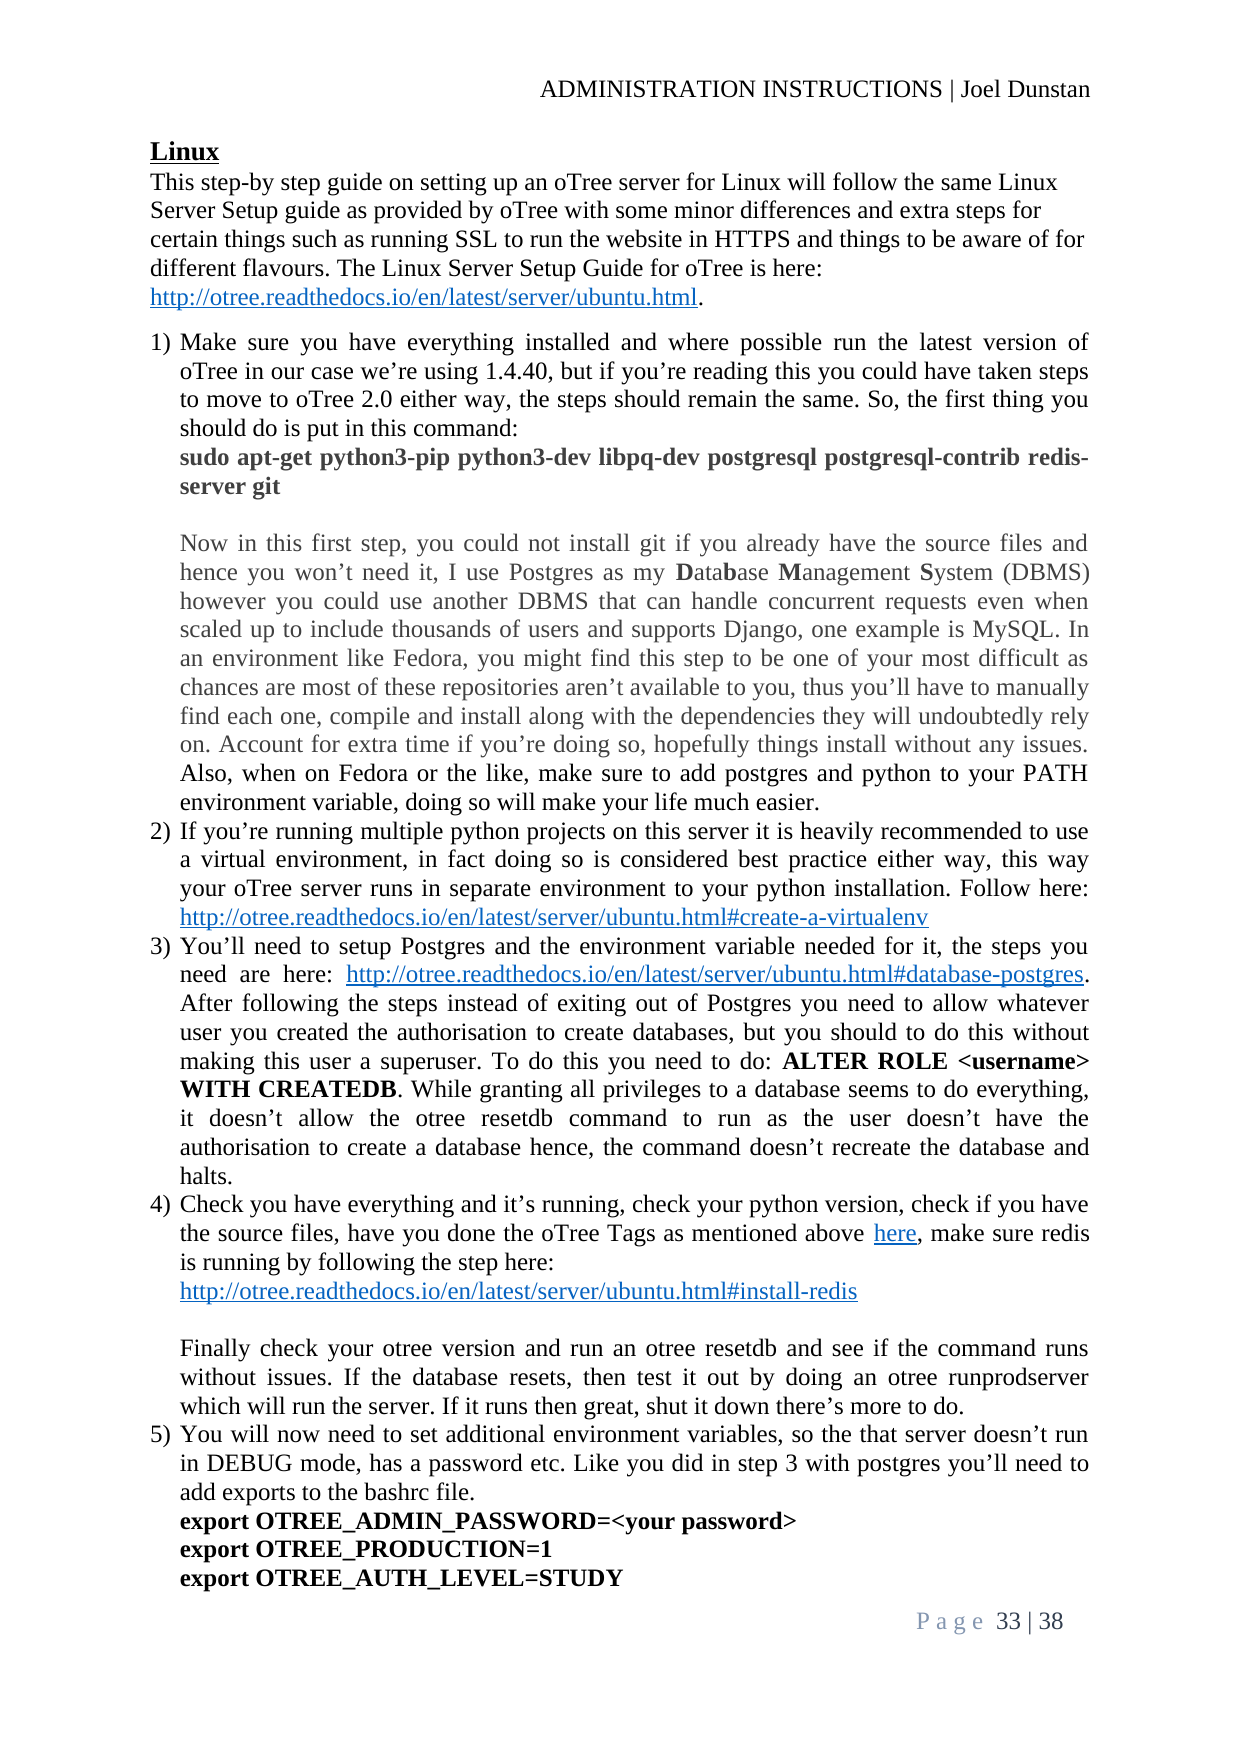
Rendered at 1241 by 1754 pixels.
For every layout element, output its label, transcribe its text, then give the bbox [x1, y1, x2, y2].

list You will now need to set additional environment variables, so the that server doesn’t run in DEBUG mode, has a password etc. Like you did in step 3 with postgres you’ll need to add exports to the bashrc file. [150, 1419, 1090, 1506]
text export OTREE_ADMIN_PASSWORD=<your password> [179, 1506, 1090, 1534]
list Make sure you have everything installed and where possible run the latest version of oTree in our case we’re using 1.4.40, but if you’re reading this you could have taken steps to move to oTree 2.0 either way, the steps should remain the same. So, the first thing you should do is put in this command: [150, 327, 1090, 442]
text http://otree.readthedocs.io/en/latest/server/ubuntu.html#install-redis [179, 1276, 1090, 1304]
text Now in this first step, you could not install git if you already have the source files and hence you won’t need it, I use Postgres as my Database Management System (DBMS) however you could use another DBMS that can handle concurrent requests even when scaled up to include thousands of users and supports Django, one example is MySQL. In an environment like Fedora, you might find this step to be one of your most difficult as chances are most of these repositories aren’t available to you, thus you’ll have to manually find each one, compile and install along with the dependencies they will undoubtedly rely on. Account for extra time if you’re doing so, hopefully things install without any issues. Also, when on Fedora or the like, make sure to add postgres and python to your PATH environment variable, doing so will make your life much easier. [179, 499, 1090, 816]
text export OTREE_PRODUCTION=1 [179, 1534, 1090, 1563]
subtitle Linux [150, 135, 1090, 167]
text export OTREE_AUTH_LEVEL=STUDY [179, 1563, 1090, 1592]
text This step-by step guide on setting up an oTree server for Linux will follow the same Linux Server Setup guide as provided by oTree with some minor differences and extra steps for certain things such as running SSL to run the website in HTTPS and things to be aware of for different flavours. The Linux Server Setup Guide for oTree is here: http://otree.readthedocs.io/en/latest/server/ubuntu.html. [150, 167, 1090, 310]
text sudo apt-get python3-pip python3-dev libpq-dev postgresql postgresql-contrib redis-server git [179, 442, 1090, 499]
text Finally check your otree version and run an otree resetdb and see if the command runs without issues. If the database resets, then test it out by doing an otree runprodserver which will run the server. If it runs then great, shut it down there’s more to do. [179, 1304, 1090, 1419]
list If you’re running multiple python projects on this server it is heavily recommended to use a virtual environment, in fact doing so is considered best practice either way, this way your oTree server runs in separate environment to your python installation. Follow here: http://otree.readthedocs.io/en/latest/server/ubuntu.html#create-a-virtualenv [150, 816, 1090, 931]
list Check you have everything and it’s running, check your python version, check if you have the source files, have you done the oTree Tags as mentioned above here, make sure redis is running by following the step here: [150, 1189, 1090, 1276]
list You’ll need to setup Postgres and the environment variable needed for it, the steps you need are here: http://otree.readthedocs.io/en/latest/server/ubuntu.html#database-postgres. After following the steps instead of exiting out of Postgres you need to allow whatever user you created the authorisation to create databases, but you should to do this without making this user a superuser. To do this you need to do: ALTER ROLE <username> WITH CREATEDB. While granting all privileges to a database seems to do everything, it doesn’t allow the otree resetdb command to run as the user doesn’t have the authorisation to create a database hence, the command doesn’t recreate the database and halts. [150, 931, 1090, 1189]
